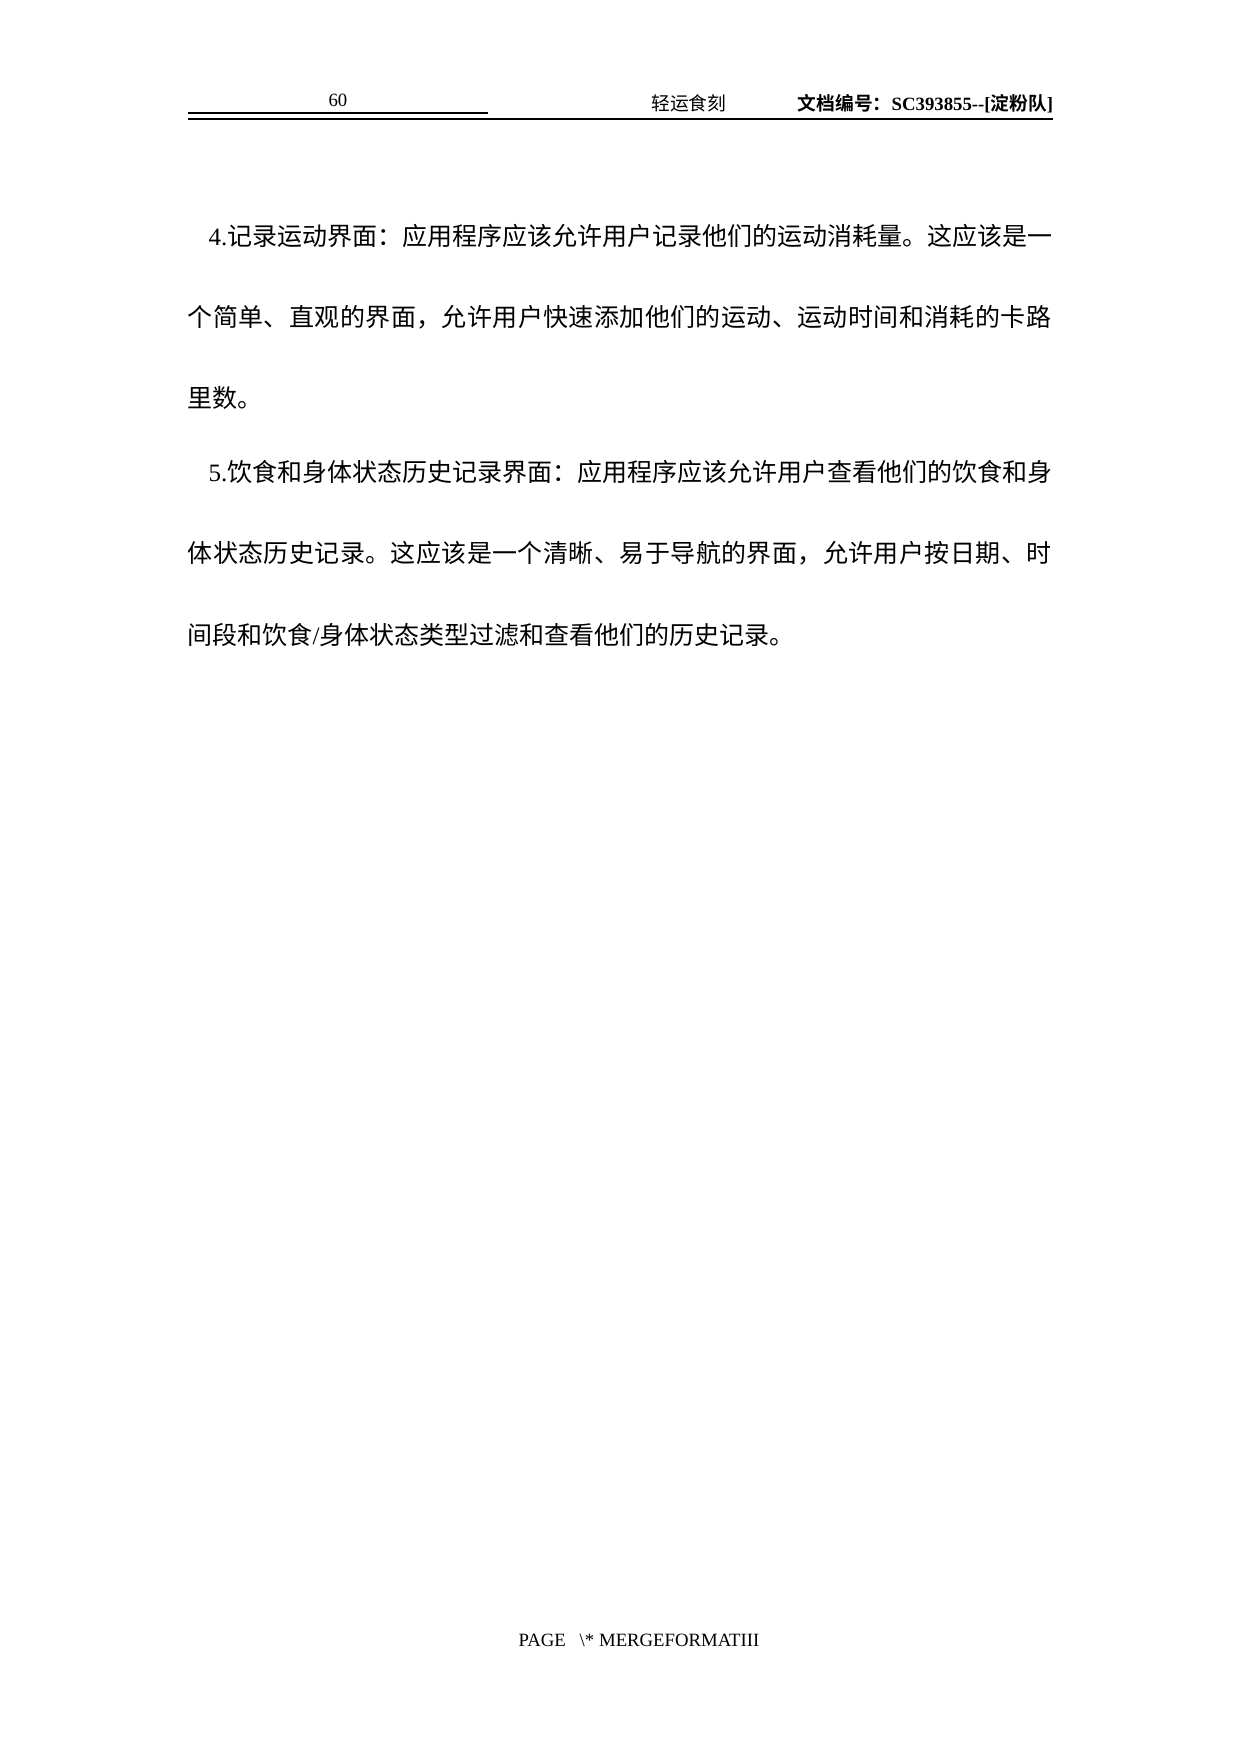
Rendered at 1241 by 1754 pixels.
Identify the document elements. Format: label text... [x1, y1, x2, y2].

text 5.饮食和身体状态历史记录界面：应用程序应该允许用户查看他们的饮食和身体状态历史记录。这应该是一个清晰、易于导航的界面，允许用户按日期、时间段和饮食/身体状态类型过滤和查看他们的历史记录。 [187, 438, 1053, 666]
text 4.记录运动界面：应用程序应该允许用户记录他们的运动消耗量。这应该是一个简单、直观的界面，允许用户快速添加他们的运动、运动时间和消耗的卡路里数。 [187, 202, 1053, 429]
